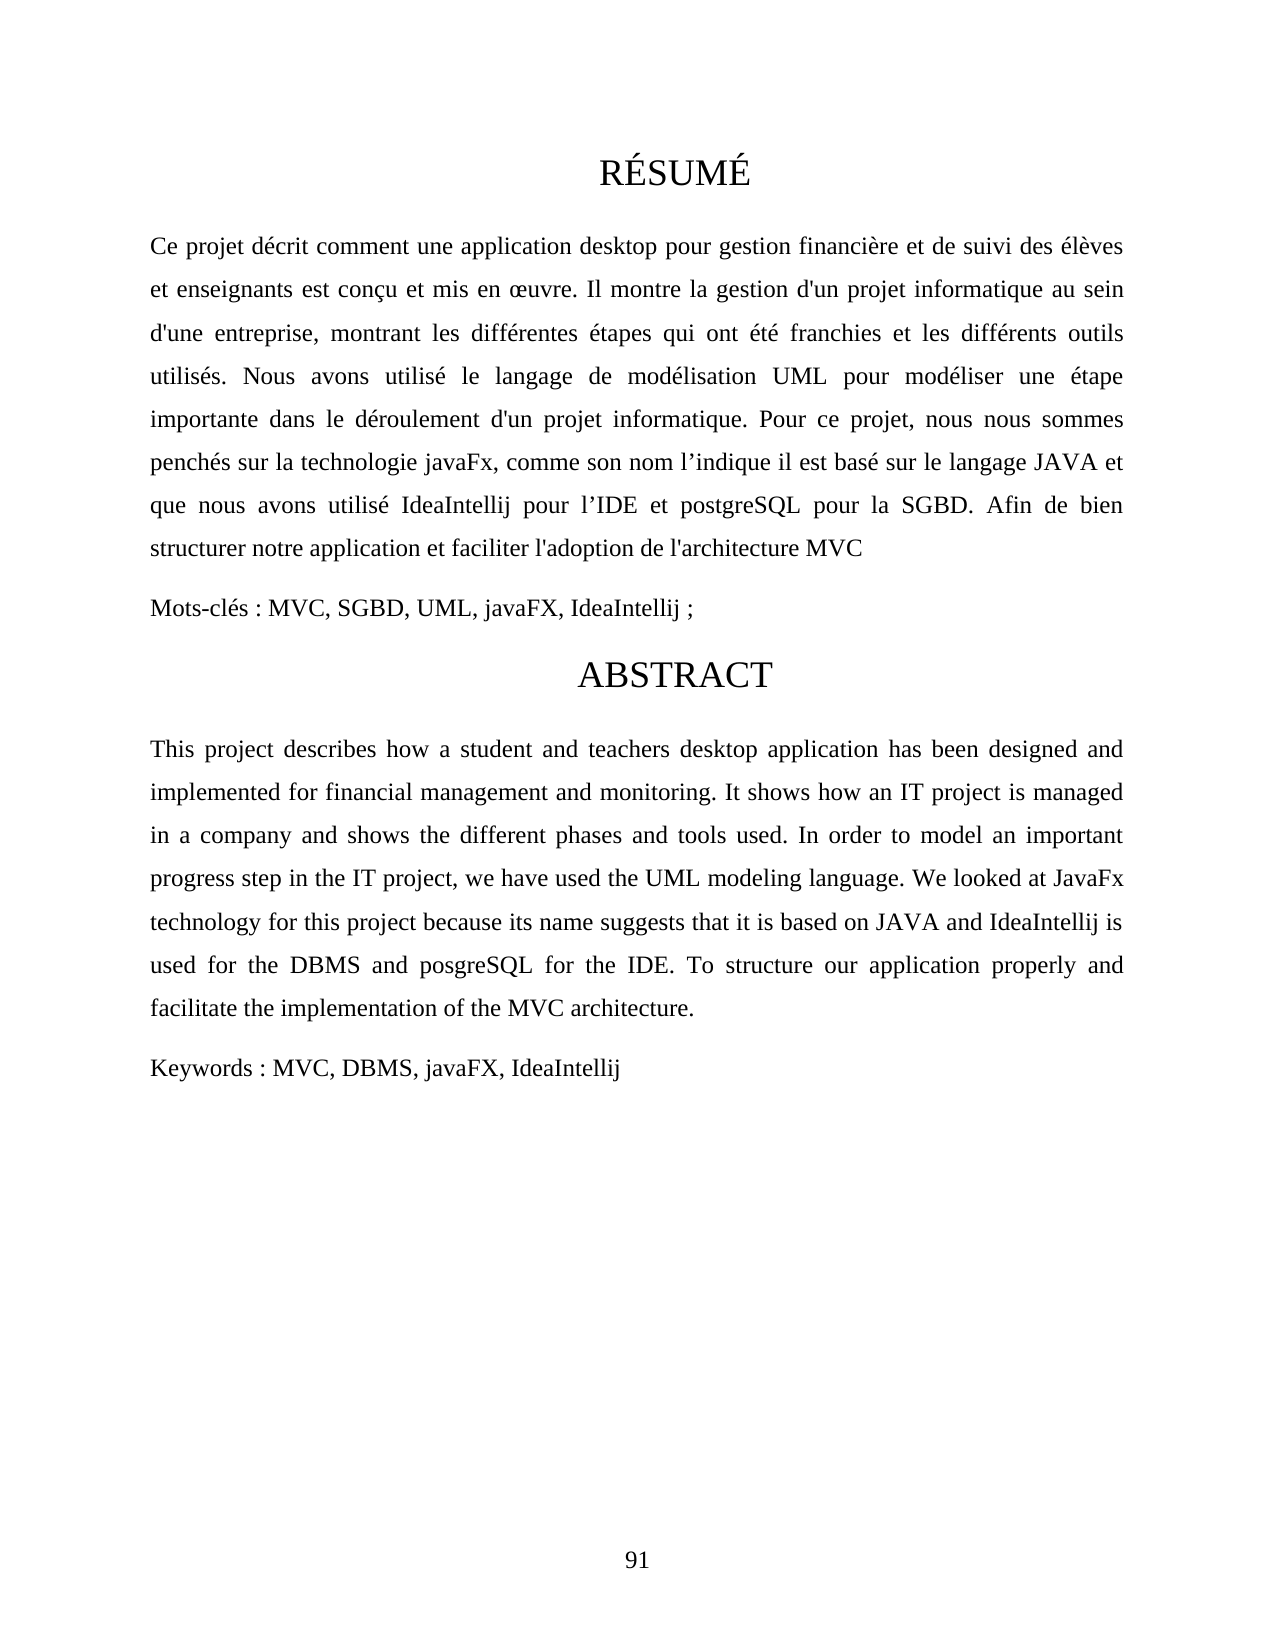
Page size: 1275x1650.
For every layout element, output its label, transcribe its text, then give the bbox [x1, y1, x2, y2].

text ABSTRACT [150, 653, 1125, 696]
text RÉSUMÉ [150, 150, 1125, 193]
text Ce projet décrit comment une application desktop pour gestion financière et de suivi des élèves et enseignants est conçu et mis en œuvre. Il montre la gestion d'un projet informatique au sein d'une entreprise, montrant les différentes étapes qui ont été franchies et les différents outils utilisés. Nous avons utilisé le langage de modélisation UML pour modéliser une étape importante dans le déroulement d'un projet informatique. Pour ce projet, nous nous sommes penchés sur la technologie javaFx, comme son nom l’indique il est basé sur le langage JAVA et que nous avons utilisé IdeaIntellij pour l’IDE et postgreSQL pour la SGBD. Afin de bien structurer notre application et faciliter l'adoption de l'architecture MVC [150, 231, 1125, 562]
text Keywords : MVC, DBMS, javaFX, IdeaIntellij [150, 1053, 1125, 1081]
text This project describes how a student and teachers desktop application has been designed and implemented for financial management and monitoring. It shows how an IT project is managed in a company and shows the different phases and tools used. In order to model an important progress step in the IT project, we have used the UML modeling language. We looked at JavaFx technology for this project because its name suggests that it is based on JAVA and IdeaIntellij is used for the DBMS and posgreSQL for the IDE. To structure our application properly and facilitate the implementation of the MVC architecture. [150, 734, 1125, 1022]
text Mots-clés : MVC, SGBD, UML, javaFX, IdeaIntellij ; [150, 593, 1125, 622]
